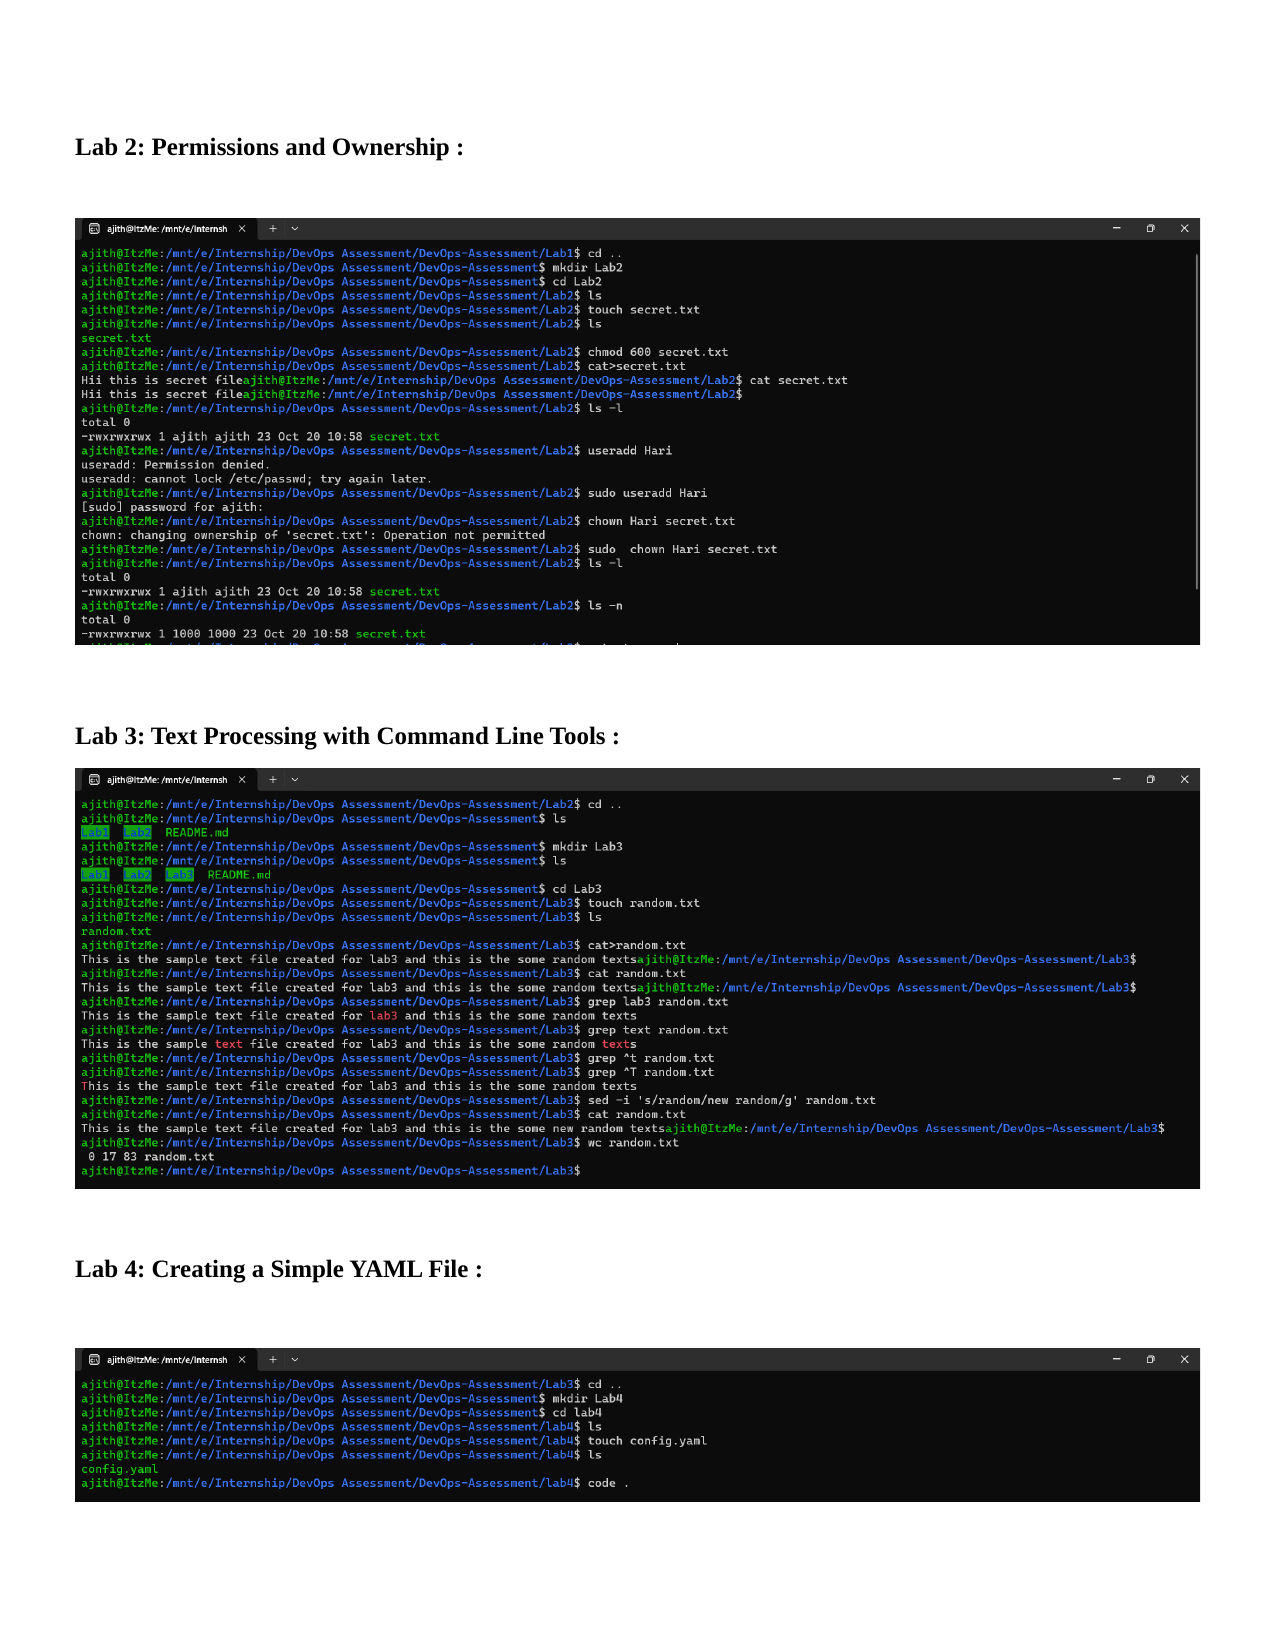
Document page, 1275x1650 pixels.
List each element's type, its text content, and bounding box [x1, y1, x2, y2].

text Lab 4: Creating a Simple YAML File : [75, 1254, 1200, 1283]
text Lab 3: Text Processing with Command Line Tools : [75, 721, 1200, 749]
picture [75, 1348, 1200, 1502]
picture [75, 768, 1200, 1189]
text Lab 2: Permissions and Ownership : [75, 132, 1200, 161]
picture [75, 218, 1200, 645]
